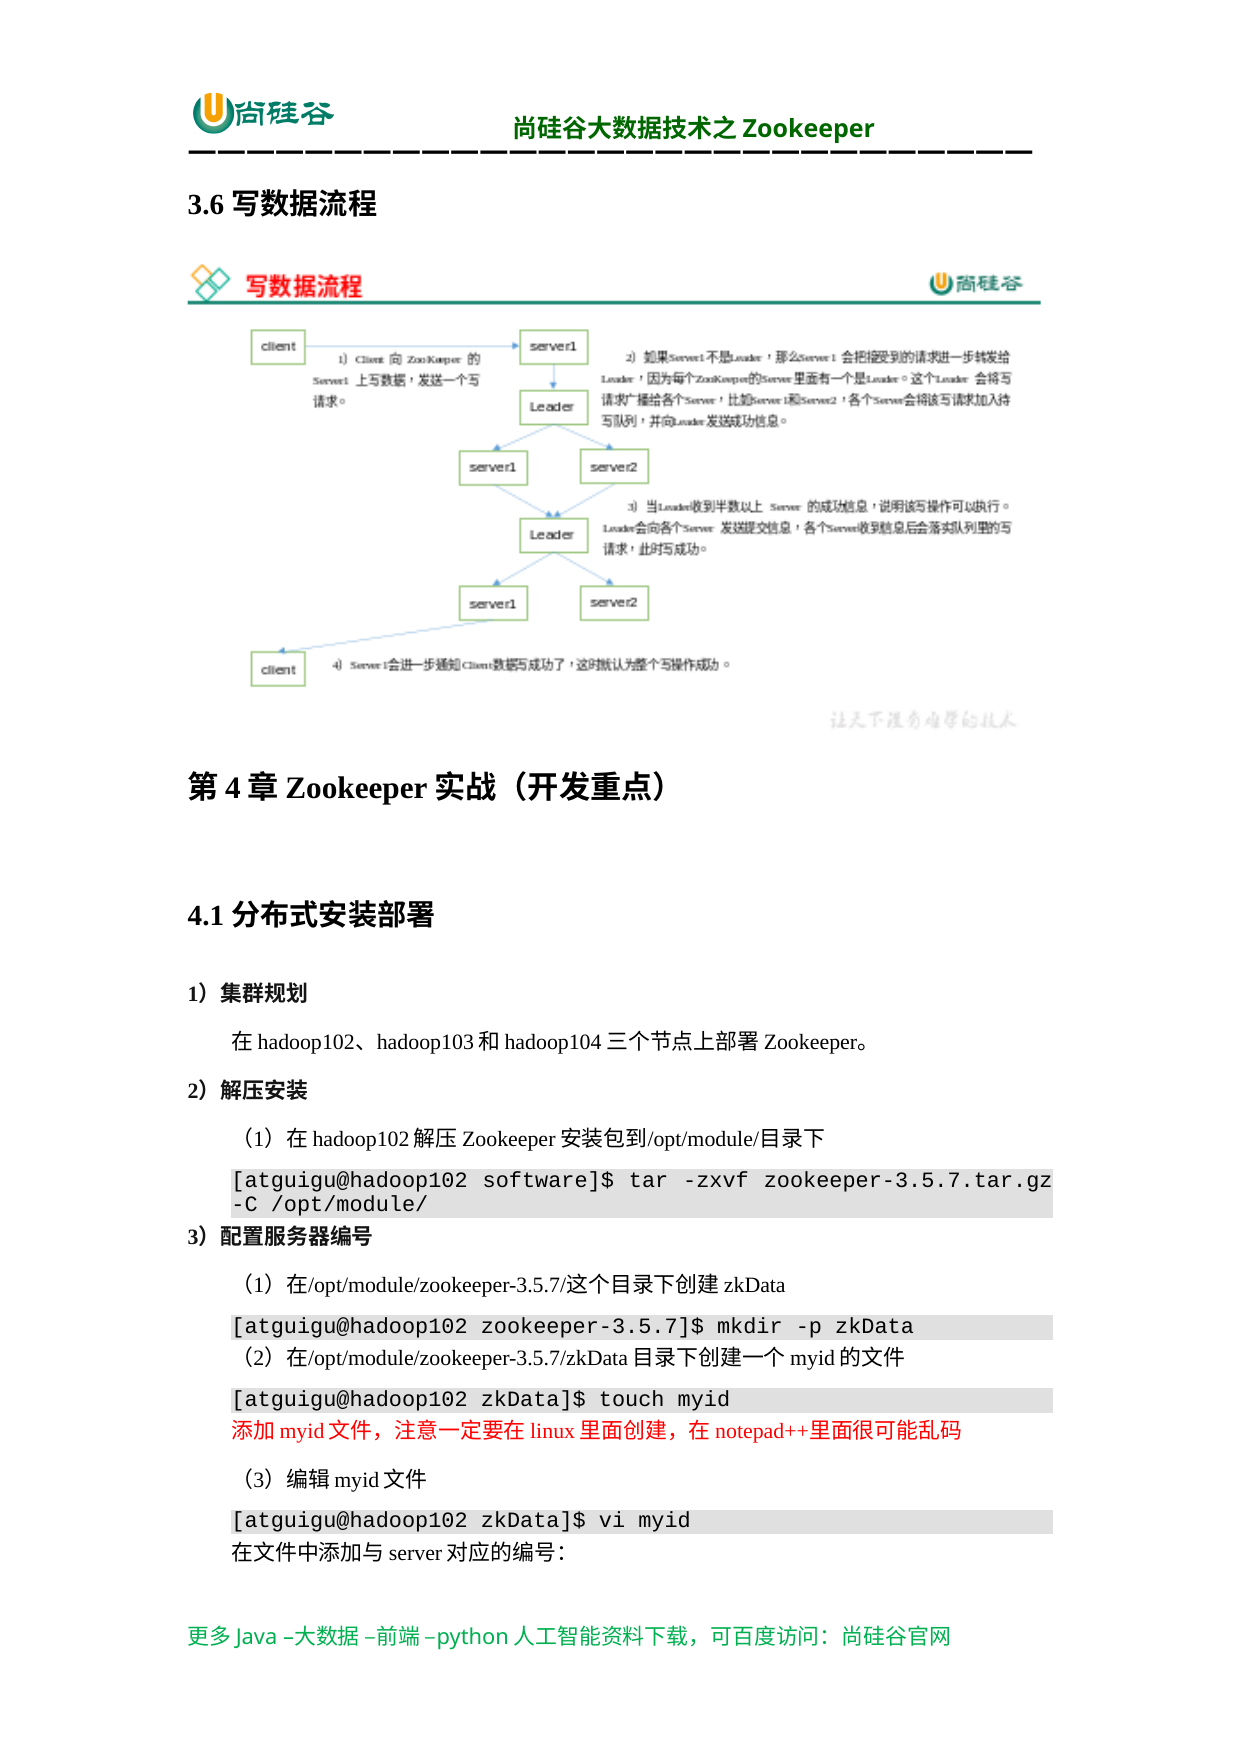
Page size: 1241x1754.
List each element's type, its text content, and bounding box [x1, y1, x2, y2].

text [atguigu@hadoop102 software]$ tar -zxvf zookeeper-3.5.7.tar.gz -C /opt/module/ [231, 1169, 1053, 1218]
subtitle 3.6 写数据流程 [187, 169, 1053, 234]
text 1）集群规划 [187, 976, 1053, 1008]
text 在文件中添加与server对应的编号： [231, 1534, 1053, 1567]
subtitle 4.1 分布式安装部署 [187, 880, 1053, 945]
text 在hadoop102、hadoop103和hadoop104三个节点上部署Zookeeper。 [187, 1024, 1053, 1056]
text （1）在/opt/module/zookeeper-3.5.7/这个目录下创建zkData [231, 1267, 1053, 1299]
text [atguigu@hadoop102 zkData]$ touch myid [231, 1388, 1053, 1413]
text [atguigu@hadoop102 zkData]$ vi myid [231, 1510, 1053, 1534]
text （1）在hadoop102解压Zookeeper安装包到/opt/module/目录下 [231, 1121, 1053, 1153]
text （3）编辑myid文件 [187, 1461, 1053, 1494]
picture [187, 88, 338, 138]
text 添加myid文件，注意一定要在linux里面创建，在notepad++里面很可能乱码 [187, 1413, 1053, 1446]
text [atguigu@hadoop102 zookeeper-3.5.7]$ mkdir -p zkData [231, 1315, 1053, 1340]
text 2）解压安装 [187, 1072, 1053, 1105]
subtitle 第4章 Zookeeper实战（开发重点） [187, 752, 1053, 817]
text 3）配置服务器编号 [187, 1218, 1053, 1251]
text （2）在/opt/module/zookeeper-3.5.7/zkData目录下创建一个myid的文件 [187, 1340, 1053, 1372]
